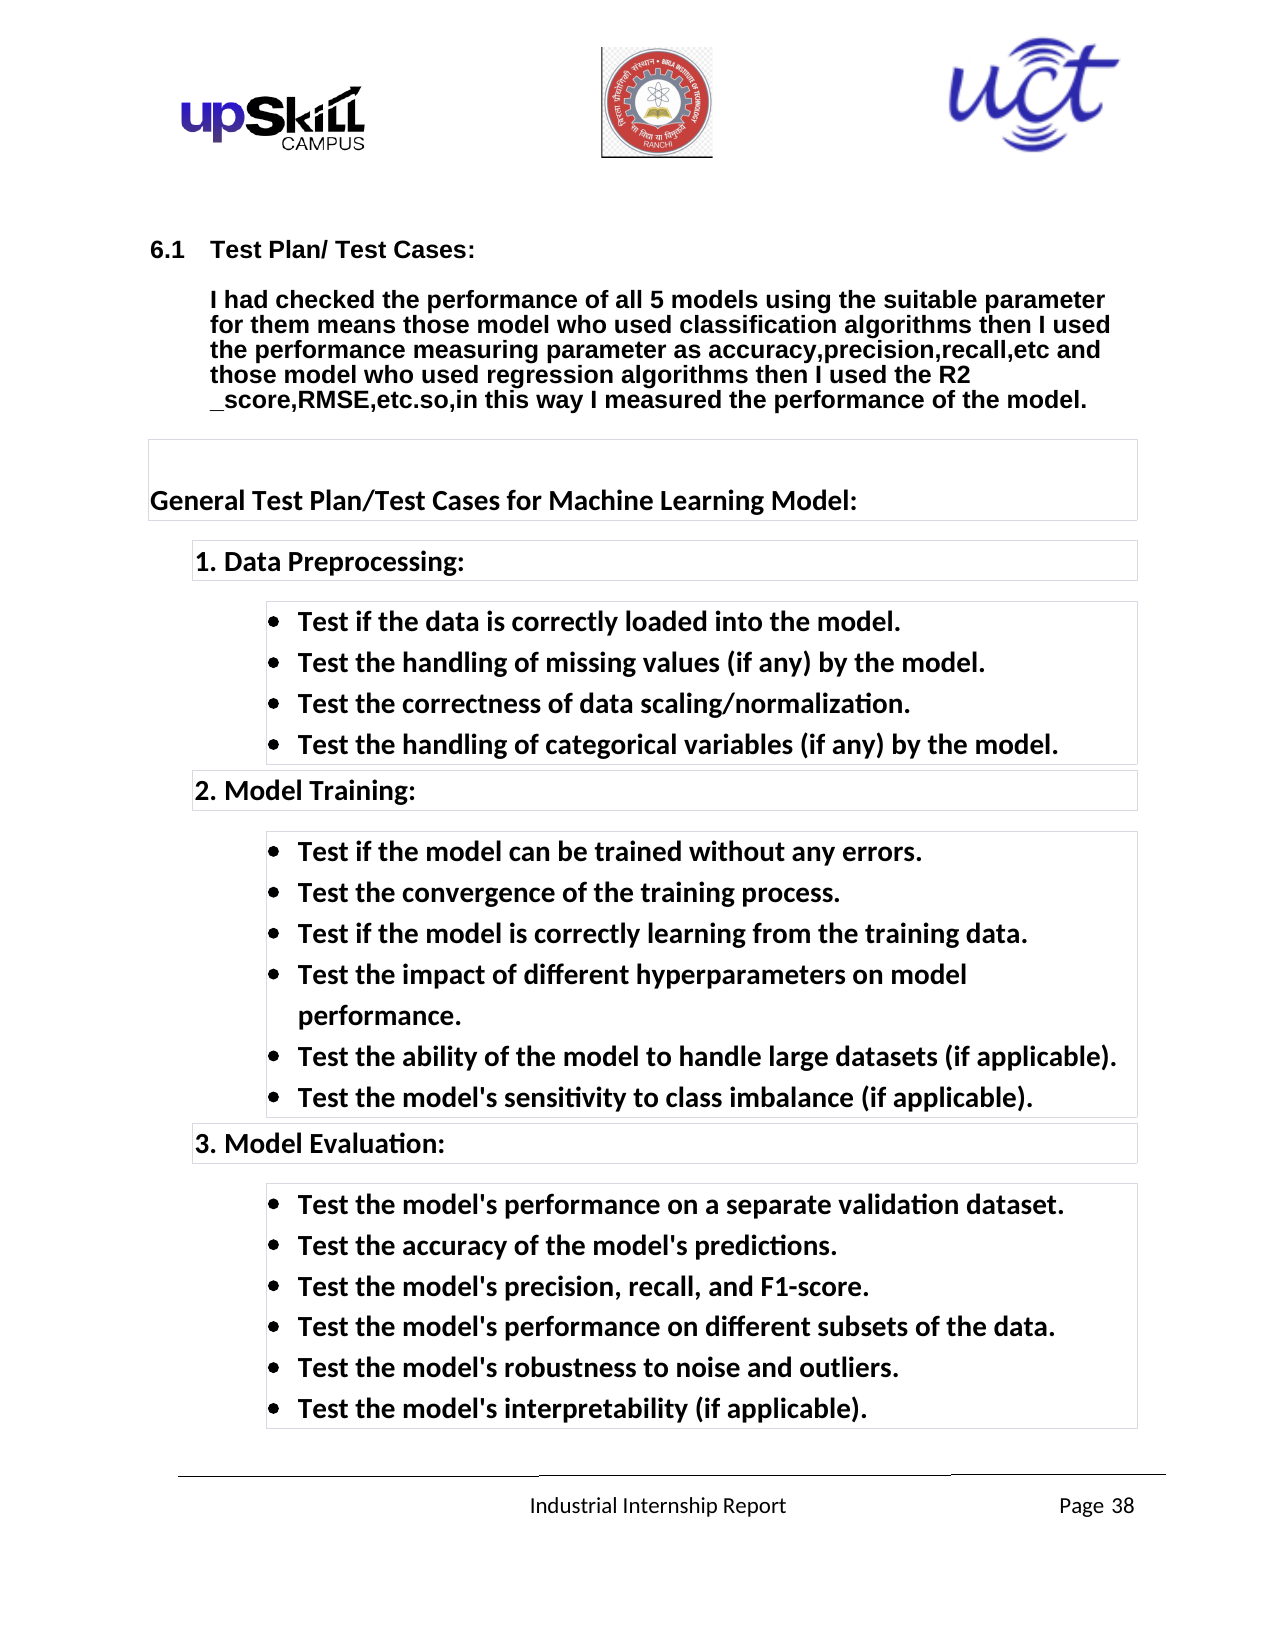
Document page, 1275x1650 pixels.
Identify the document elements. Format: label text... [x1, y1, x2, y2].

list Test if the data is correctly loaded into the model. [267, 602, 1137, 639]
list Test the model's performance on different subsets of the data. [267, 1306, 1137, 1344]
list Test the model's interpretability (if applicable). [267, 1388, 1137, 1428]
list Test the convergence of the training process. [267, 872, 1137, 910]
text General Test Plan/Test Cases for Machine Learning Model: [149, 440, 1137, 520]
list Test the accuracy of the model's predictions. [267, 1224, 1137, 1262]
list Data Preprocessing: [193, 541, 1137, 580]
subtitle I had checked the performance of all 5 models using the suitable parameter for them means those model who used classification algorithms then I used the performance measuring parameter as accuracy,precision,recall,etc and those model who used regression algorithms then I used the R2 _score,RMSE,etc.so,in this way I measured the performance of the model. [210, 288, 1134, 413]
list Test if the model is correctly learning from the training data. [267, 912, 1137, 951]
list Test the model's performance on a separate validation dataset. [267, 1184, 1137, 1221]
list Test the model's sensitivity to class imbalance (if applicable). [267, 1076, 1137, 1117]
list Test the handling of missing values (if any) by the model. [267, 642, 1137, 680]
subtitle Test Plan/ Test Cases: [150, 238, 1134, 263]
list Test the handling of categorical variables (if any) by the model. [267, 724, 1137, 764]
list Test the model's precision, recall, and F1-score. [267, 1265, 1137, 1303]
list Test if the model can be trained without any errors. [267, 832, 1137, 869]
list Test the ability of the model to handle large datasets (if applicable). [267, 1035, 1137, 1073]
list Model Training: [193, 771, 1137, 810]
list Test the impact of different hyperparameters on model performance. [267, 953, 1137, 1033]
picture [601, 47, 713, 158]
picture [946, 28, 1125, 154]
list Model Evaluation: [193, 1124, 1137, 1163]
list Test the model's robustness to noise and outliers. [267, 1347, 1137, 1385]
list Test the correctness of data scaling/normalization. [267, 683, 1137, 721]
picture [150, 73, 396, 154]
